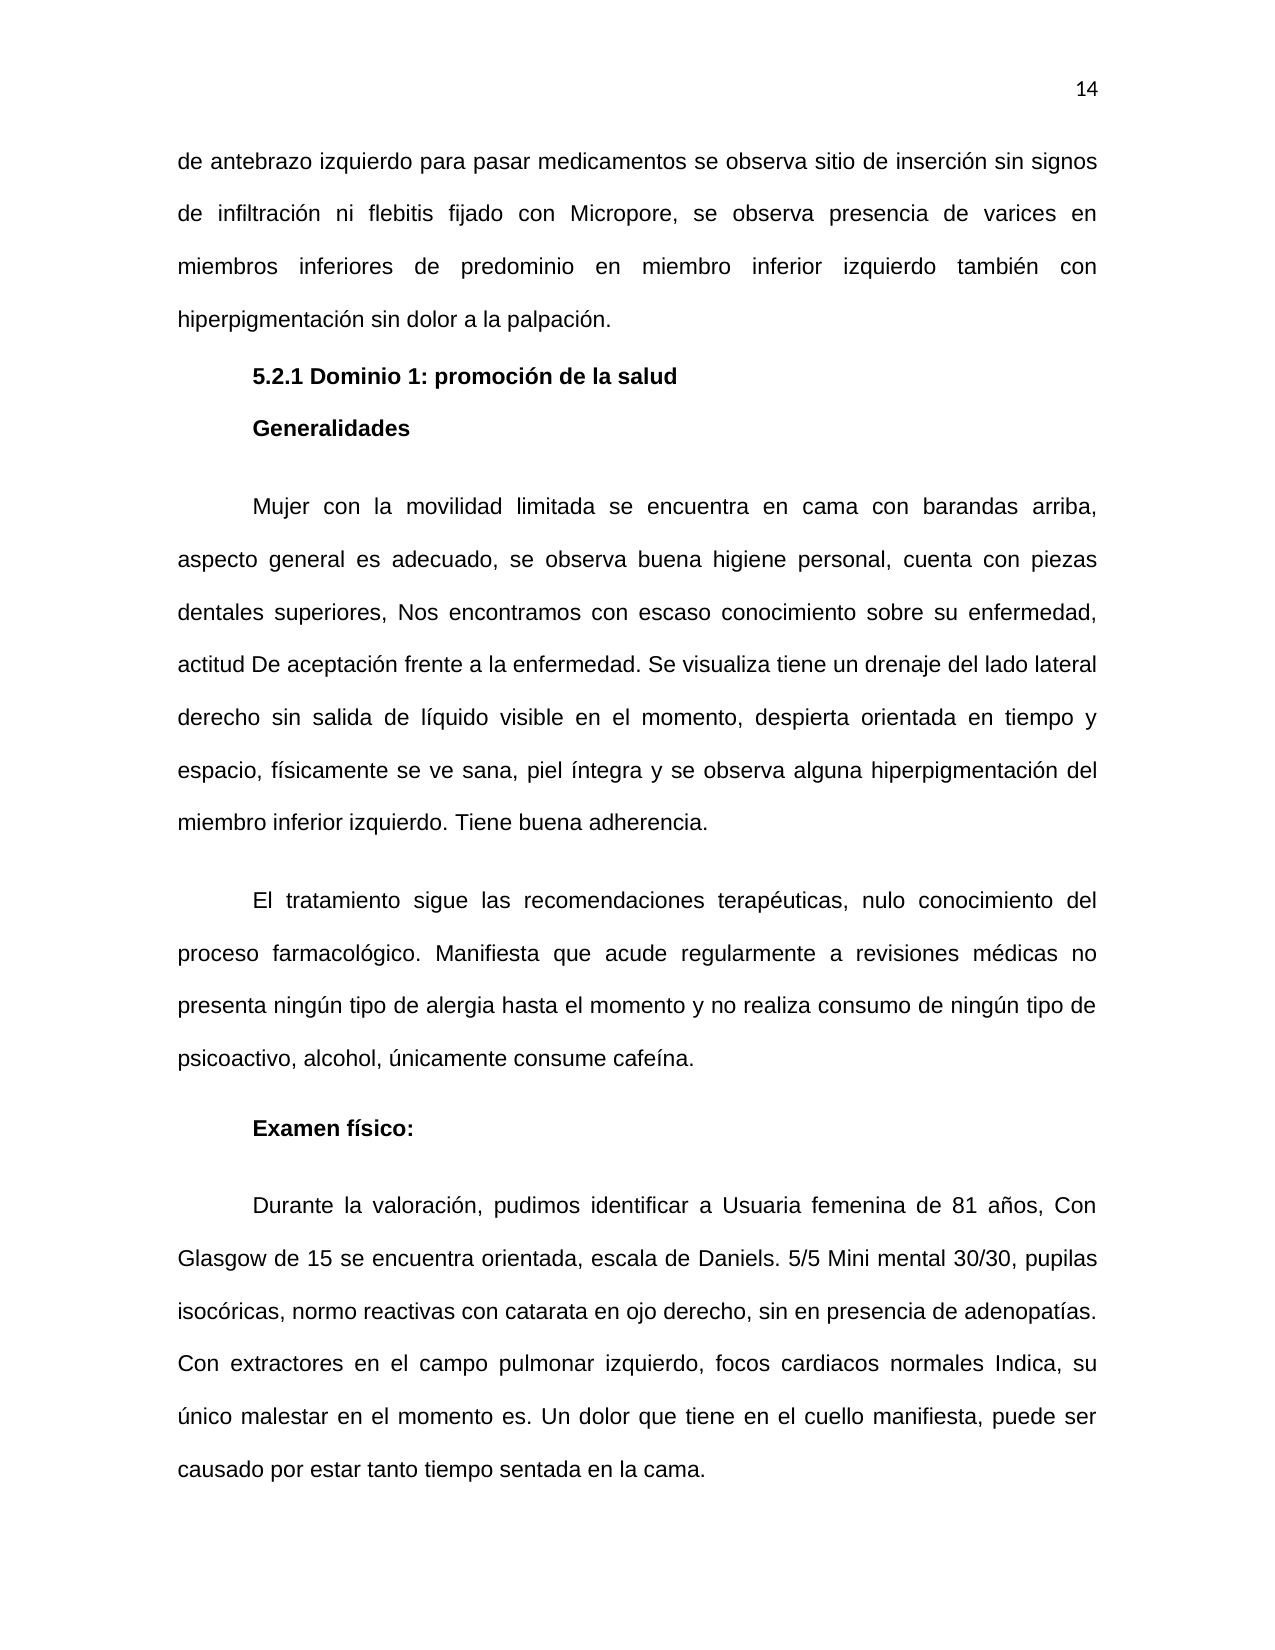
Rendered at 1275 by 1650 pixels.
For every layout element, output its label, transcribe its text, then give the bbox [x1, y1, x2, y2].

text El tratamiento sigue las recomendaciones terapéuticas, nulo conocimiento del proceso farmacológico. Manifiesta que acude regularmente a revisiones médicas no presenta ningún tipo de alergia hasta el momento y no realiza consumo de ningún tipo de psicoactivo, alcohol, únicamente consume cafeína. [177, 887, 1098, 1071]
text Generalidades [177, 415, 1098, 442]
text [177, 148, 1098, 332]
text Mujer con la movilidad limitada se encuentra en cama con barandas arriba, aspecto general es adecuado, se observa buena higiene personal, cuenta con piezas dentales superiores, Nos encontramos con escaso conocimiento sobre su enfermedad, actitud De aceptación frente a la enfermedad. Se visualiza tiene un drenaje del lado lateral derecho sin salida de líquido visible en el momento, despierta orientada en tiempo y espacio, físicamente se ve sana, piel íntegra y se observa alguna hiperpigmentación del miembro inferior izquierdo. Tiene buena adherencia. [177, 493, 1098, 836]
text Examen físico: [177, 1114, 1098, 1141]
subtitle 5.2.1 Dominio 1: promoción de la salud [177, 363, 1098, 389]
text Durante la valoración, pudimos identificar a Usuaria femenina de 81 años, Con Glasgow de 15 se encuentra orientada, escala de Daniels. 5/5 Mini mental 30/30, pupilas isocóricas, normo reactivas con catarata en ojo derecho, sin en presencia de adenopatías. Con extractores en el campo pulmonar izquierdo, focos cardiacos normales Indica, su único malestar en el momento es. Un dolor que tiene en el cuello manifiesta, puede ser causado por estar tanto tiempo sentada en la cama. [177, 1192, 1098, 1482]
